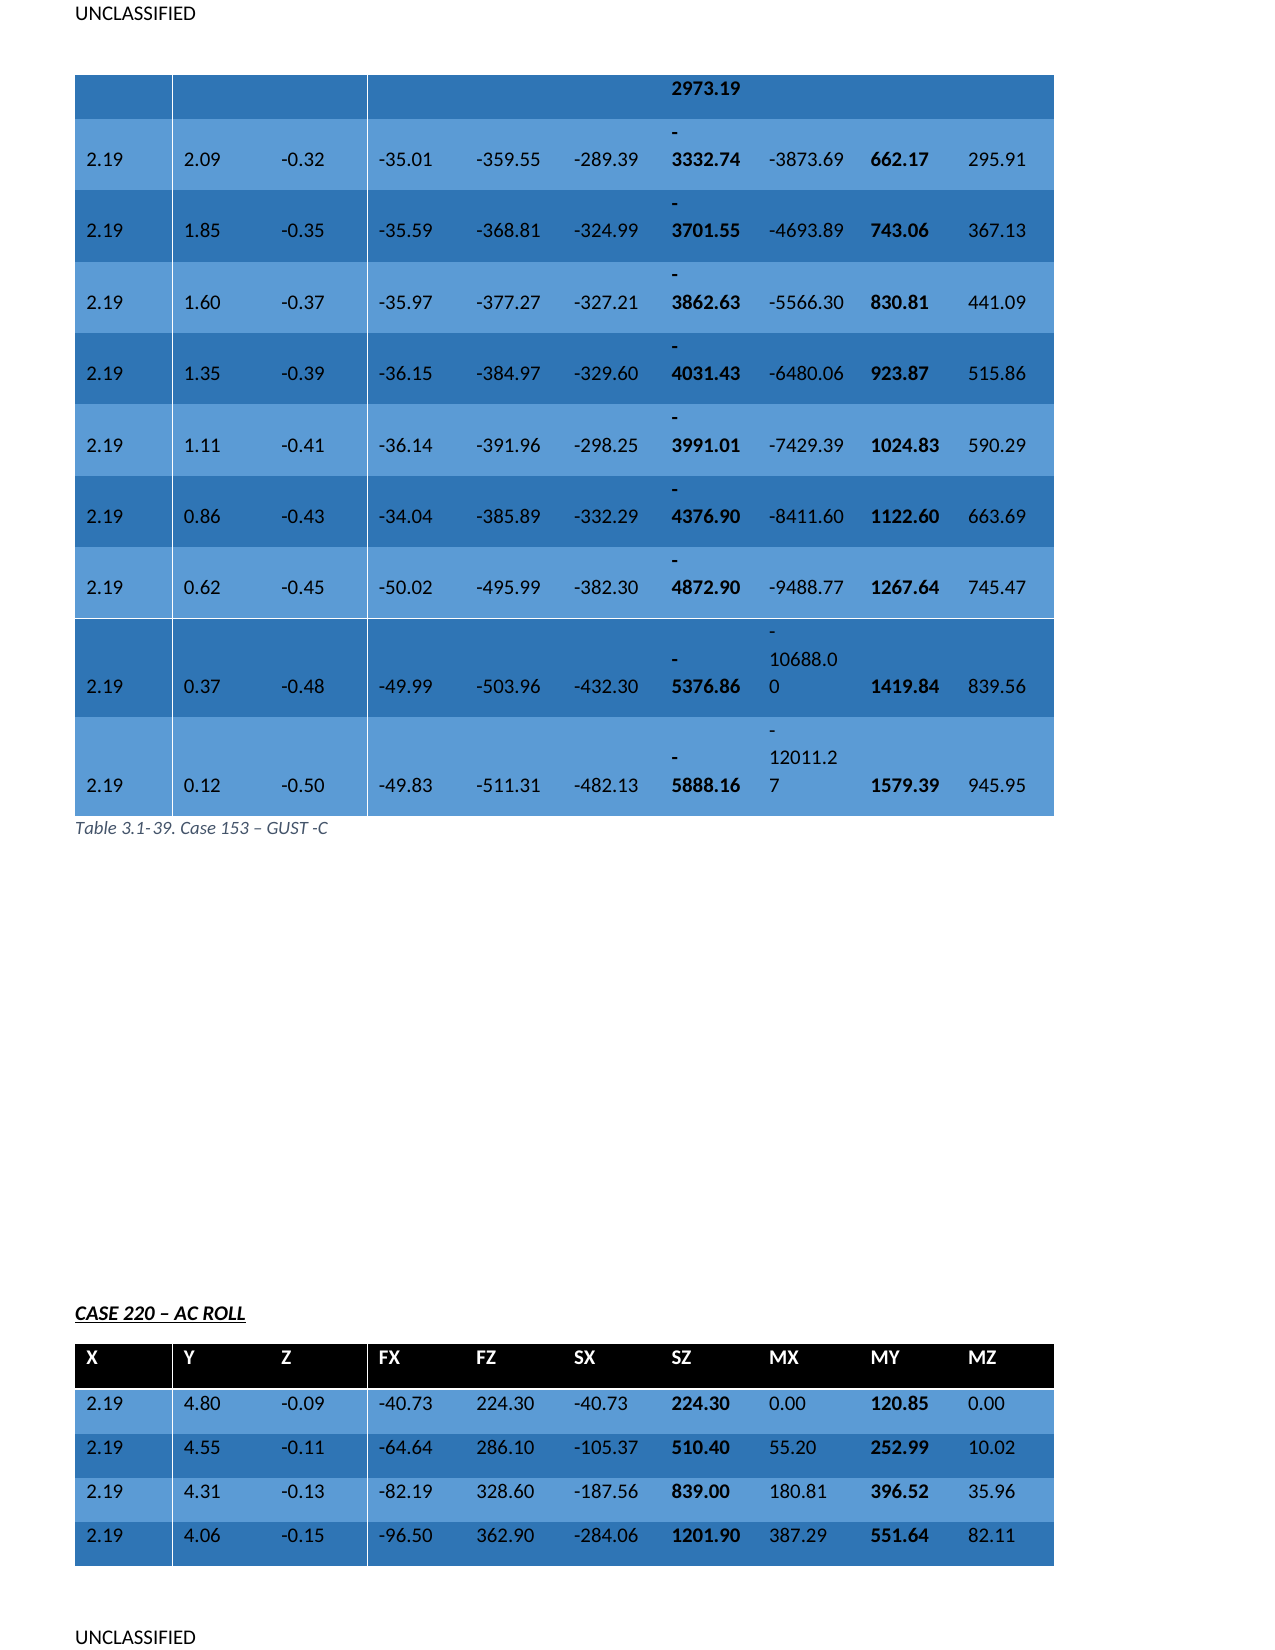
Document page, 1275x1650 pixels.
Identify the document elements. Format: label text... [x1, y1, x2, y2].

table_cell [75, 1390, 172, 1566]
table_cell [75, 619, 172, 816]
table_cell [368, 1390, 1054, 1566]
text CASE 220 – AC ROLL [75, 1300, 1200, 1326]
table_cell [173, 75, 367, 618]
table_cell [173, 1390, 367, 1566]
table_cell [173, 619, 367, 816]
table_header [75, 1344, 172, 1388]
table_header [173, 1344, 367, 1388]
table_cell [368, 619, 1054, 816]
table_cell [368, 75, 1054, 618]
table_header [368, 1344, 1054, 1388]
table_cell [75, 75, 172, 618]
